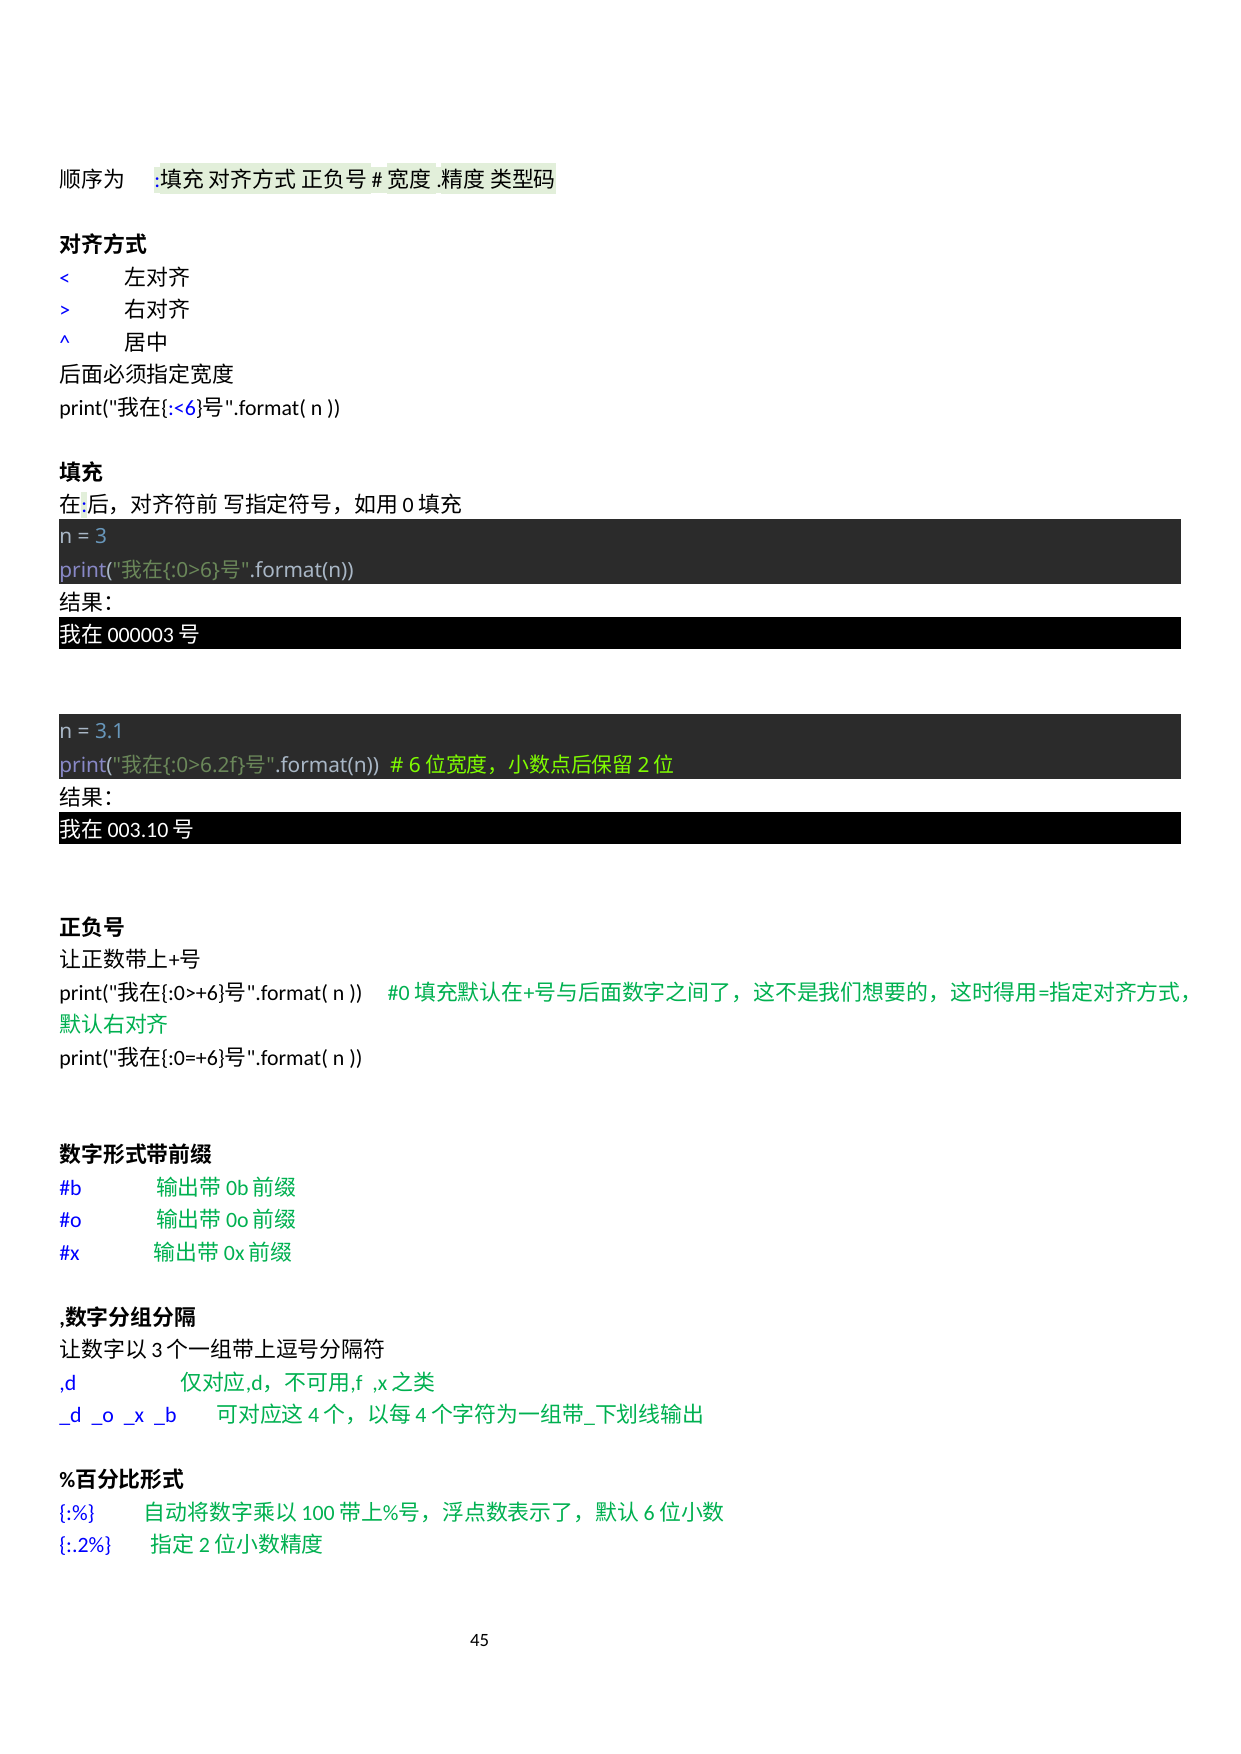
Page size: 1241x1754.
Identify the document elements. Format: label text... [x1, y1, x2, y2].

text 在:后，对齐符前 写指定符号，如用0填充 [59, 487, 1181, 519]
text 我在000003号 [59, 617, 1181, 649]
text {:%} 自动将数字乘以100带上%号，浮点数表示了，默认6位小数 [59, 1494, 1181, 1527]
text 结果： [59, 779, 1181, 812]
text #o 输出带0o前缀 [59, 1202, 1181, 1234]
text print("我在{:0=+6}号".format( n )) [59, 1039, 1181, 1072]
text 填充 [59, 454, 1181, 487]
text ,d 仅对应,d，不可用,f ,x之类 [59, 1364, 1181, 1397]
text _d _o _x _b 可对应这4个，以每4个字符为一组带_下划线输出 [59, 1397, 1181, 1429]
text 顺序为 :填充 对齐方式 正负号 # 宽度 .精度 类型码 [59, 162, 1181, 194]
text 让正数带上+号 [59, 942, 1181, 974]
text %百分比形式 [59, 1462, 1181, 1494]
text 结果： [59, 584, 1181, 617]
text > 右对齐 [59, 292, 1181, 324]
text 对齐方式 [59, 227, 1181, 259]
text n = 3 print("我在{:0>6}号".format(n)) [59, 519, 1181, 584]
text print("我在{:0>+6}号".format( n )) #0填充默认在+号与后面数字之间了，这不是我们想要的，这时得用=指定对齐方式，默认右对齐 [59, 974, 1181, 1039]
text 我在003.10号 [59, 812, 1181, 844]
text #b 输出带0b前缀 [59, 1169, 1181, 1202]
text print("我在{:<6}号".format( n )) [59, 389, 1181, 422]
text ^ 居中 [59, 324, 1181, 357]
text #x 输出带0x前缀 [59, 1234, 1181, 1267]
text < 左对齐 [59, 259, 1181, 292]
text {:.2%} 指定2位小数精度 [59, 1527, 1181, 1559]
text 数字形式带前缀 [59, 1137, 1181, 1169]
text ,数字分组分隔 [59, 1299, 1181, 1332]
text 让数字以3个一组带上逗号分隔符 [59, 1332, 1181, 1364]
text 正负号 [59, 909, 1181, 942]
text 后面必须指定宽度 [59, 357, 1181, 389]
text n = 3.1 print("我在{:0>6.2f}号".format(n)) # 6位宽度，小数点后保留2位 [59, 714, 1181, 779]
